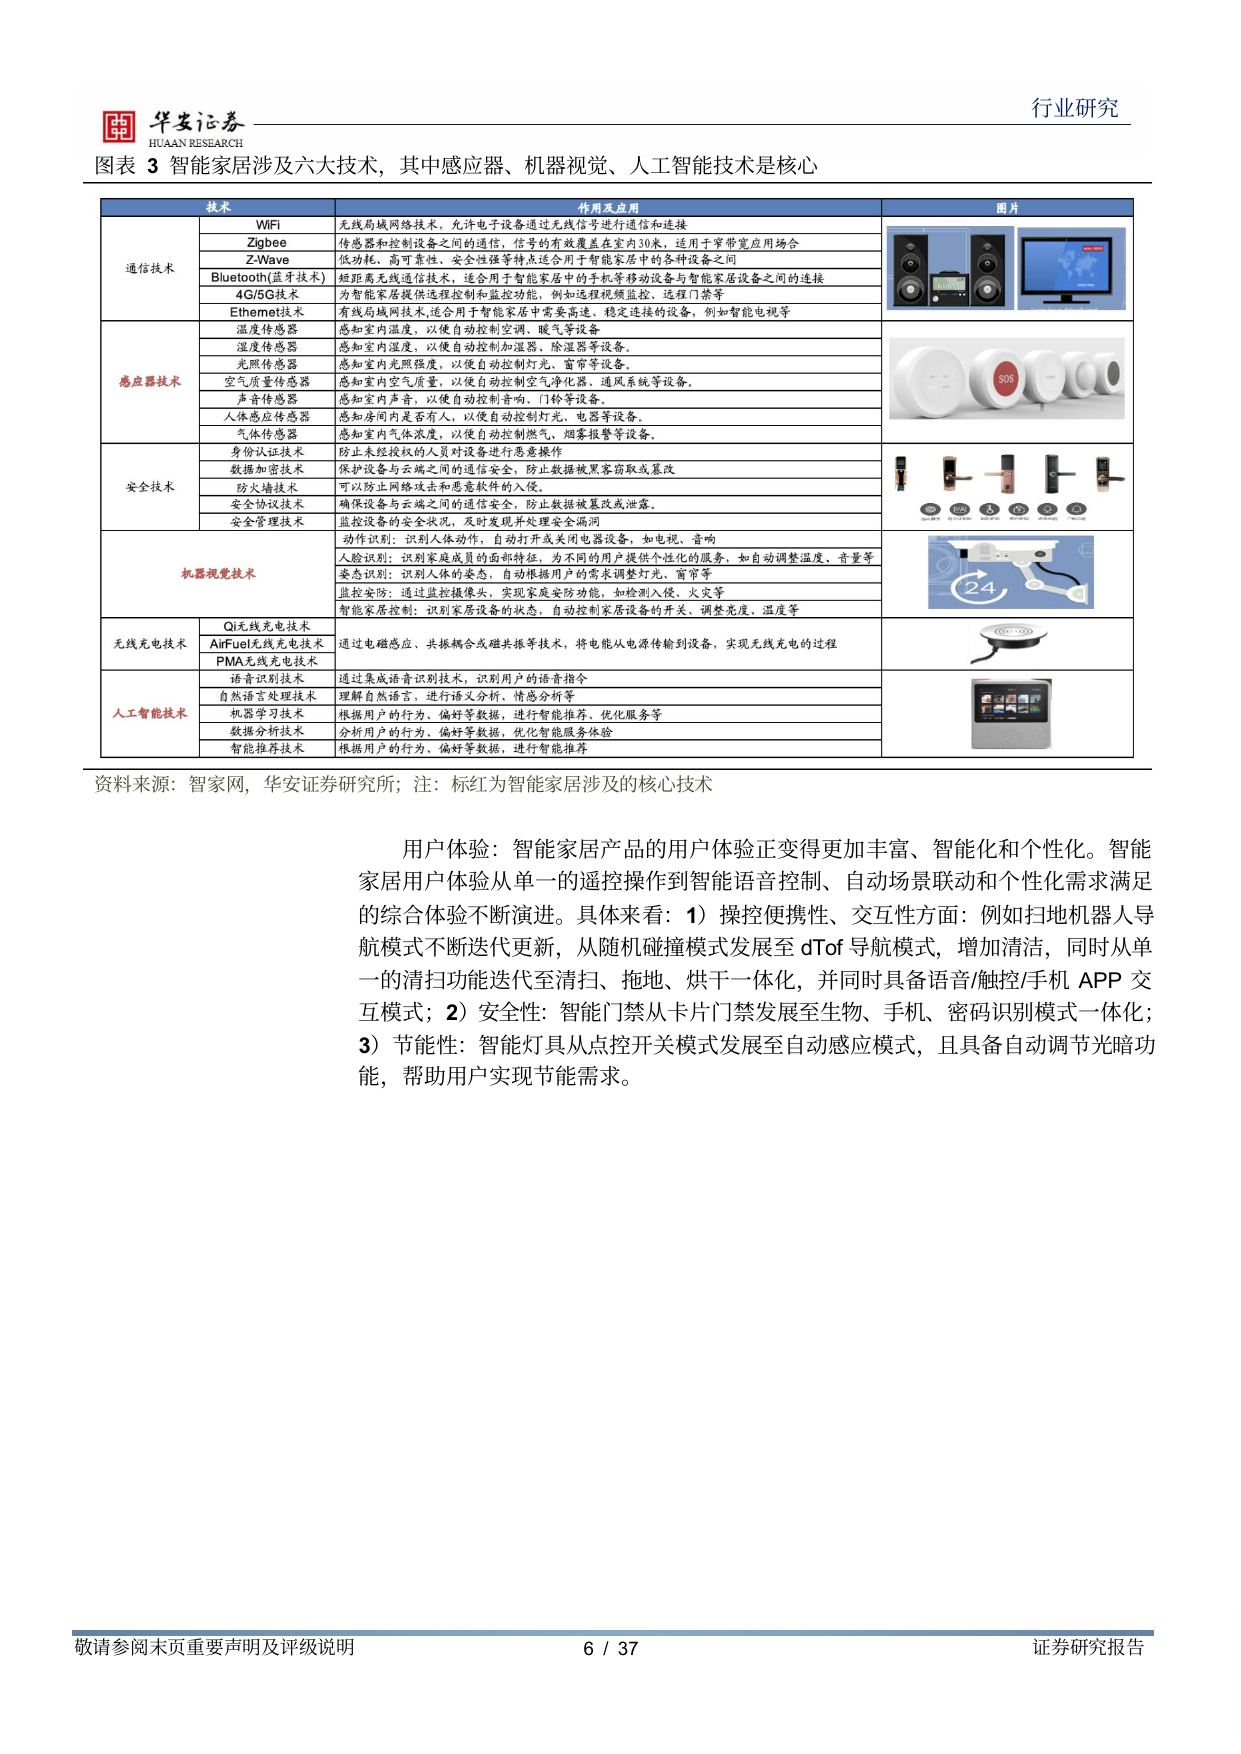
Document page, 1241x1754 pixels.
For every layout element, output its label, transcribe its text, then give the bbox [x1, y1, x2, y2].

text 图表 3 智能家居涉及六大技术，其中感应器、机器视觉、人工智能技术是核心 [94, 155, 842, 178]
picture [0, 0, 1241, 1754]
text 能，帮助用户实现节能需求。 [358, 1067, 1209, 1089]
text 证券研究报告 [1032, 1639, 1171, 1658]
text 3）节能性：智能灯具从点控开关模式发展至自动感应模式，且具备自动调节光暗功 [358, 1033, 1209, 1058]
text 一的清扫功能迭代至清扫、拖地、烘干一体化，并同时具备语音/触控/手机 APP 交 [358, 968, 1209, 993]
text 6 / 37 [583, 1638, 664, 1659]
text 航模式不断迭代更新，从随机碰撞模式发展至 dTof 导航模式，增加清洁，同时从单 [358, 936, 1209, 961]
text 资料来源：智家网，华安证券研究所；注：标红为智能家居涉及的核心技术 [94, 776, 746, 795]
text 行业研究 [1032, 99, 1145, 121]
text 用户体验：智能家居产品的用户体验正变得更加丰富、智能化和个性化。智能 [402, 839, 1209, 861]
text 家居用户体验从单一的遥控操作到智能语音控制、自动场景联动和个性化需求满足 [358, 872, 1209, 894]
text 互模式；2）安全性：智能门禁从卡片门禁发展至生物、手机、密码识别模式一体化； [358, 1001, 1209, 1026]
text 敬请参阅末页重要声明及评级说明 [74, 1639, 384, 1658]
text 的综合体验不断演进。具体来看：1）操控便携性、交互性方面：例如扫地机器人导 [358, 903, 1209, 928]
